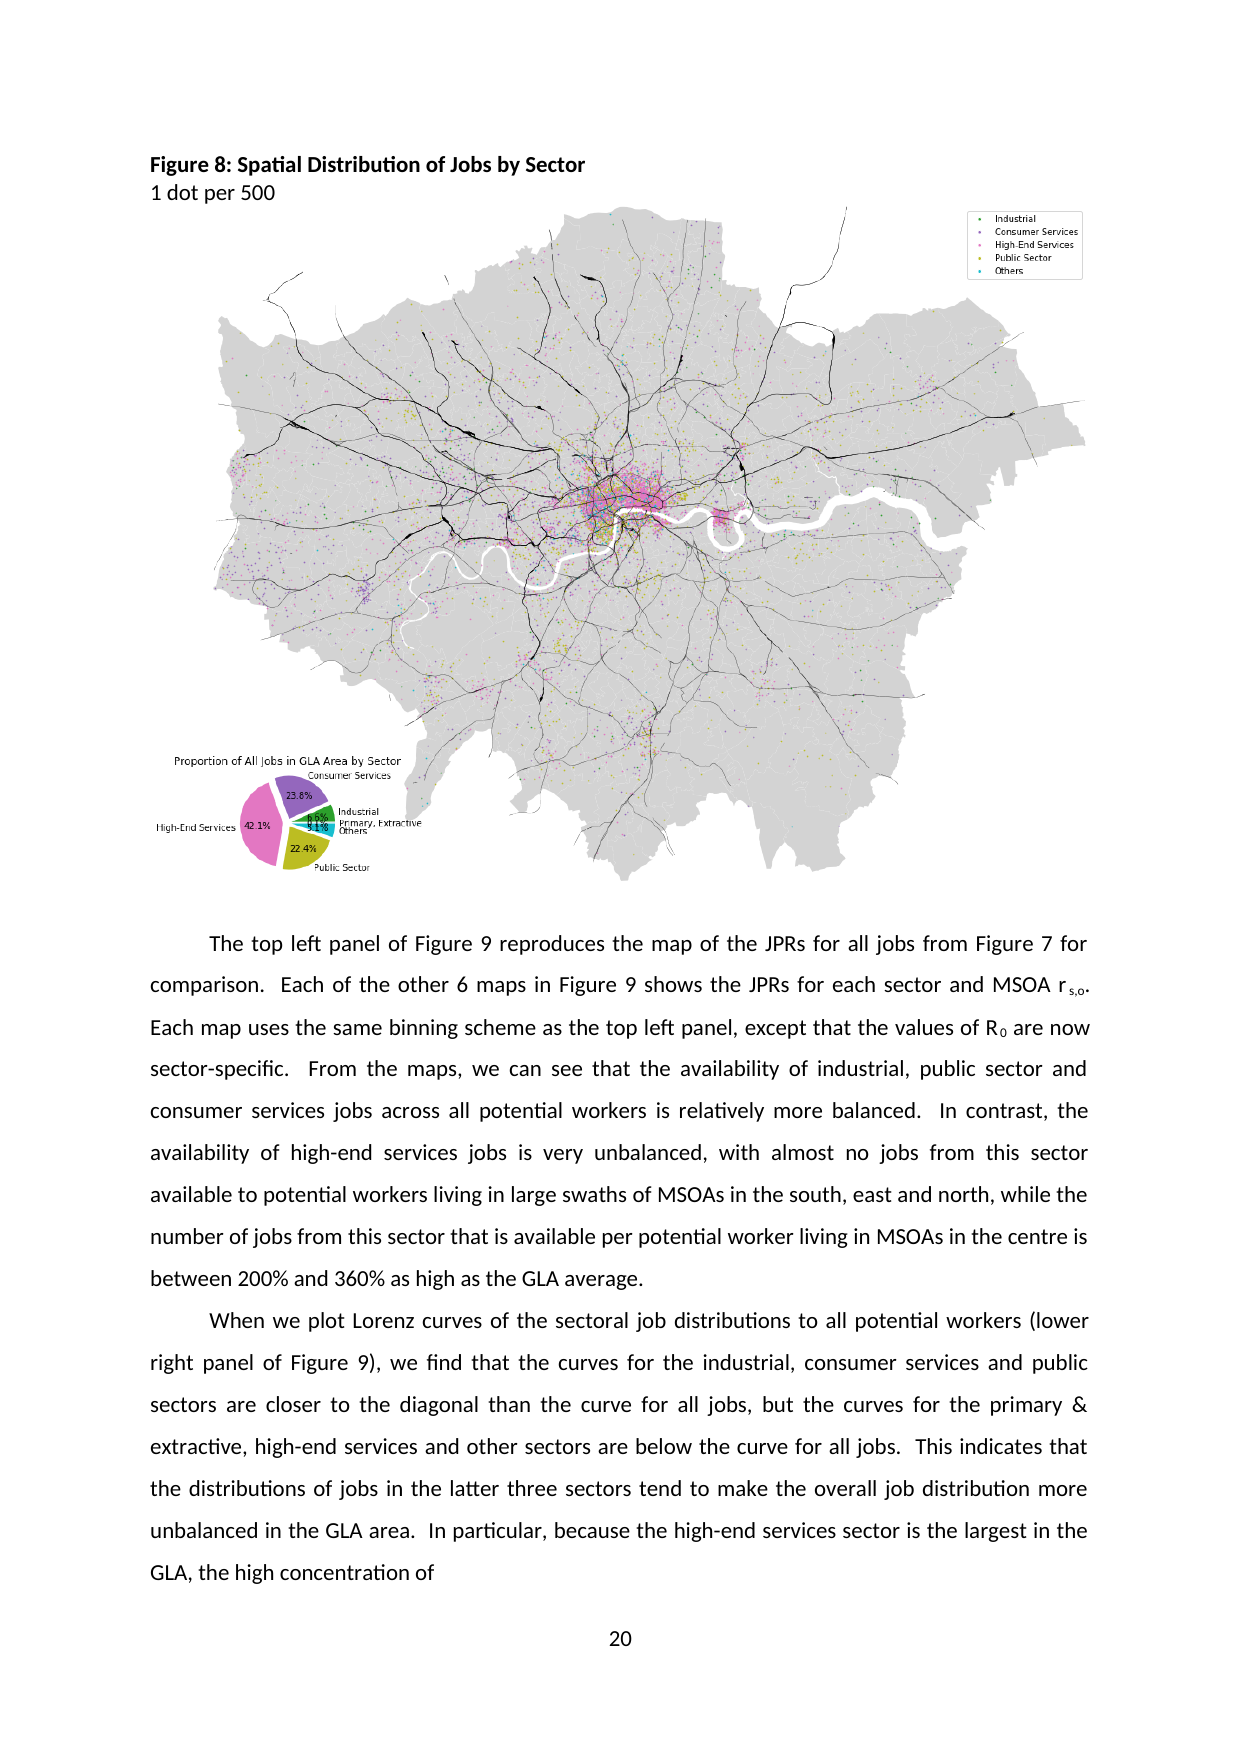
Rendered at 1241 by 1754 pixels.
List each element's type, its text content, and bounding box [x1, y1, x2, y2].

text 1 dot per 500 [150, 178, 1090, 206]
text When we plot Lorenz curves of the sectoral job distributions to all potential workers (lower right panel of Figure 9), we find that the curves for the industrial, consumer services and public sectors are closer to the diagonal than the curve for all jobs, but the curves for the primary & extractive, high-end services and other sectors are below the curve for all jobs. This indicates that the distributions of jobs in the latter three sectors tend to make the overall job distribution more unbalanced in the GLA area. In particular, because the high-end services sector is the largest in the GLA, the high concentration of [150, 1306, 1090, 1586]
text The top left panel of Figure 9 reproduces the map of the JPRs for all jobs from Figure 7 for comparison. Each of the other 6 maps in Figure 9 shows the JPRs for each sector and MSOA rs,o. Each map uses the same binning scheme as the top left panel, except that the values of R0 are now sector-specific. From the maps, we can see that the availability of industrial, public sector and consumer services jobs across all potential workers is relatively more balanced. In contrast, the availability of high-end services jobs is very unbalanced, with almost no jobs from this sector available to potential workers living in large swaths of MSOAs in the south, east and north, while the number of jobs from this sector that is available per potential worker living in MSOAs in the centre is between 200% and 360% as high as the GLA average. [150, 929, 1090, 1292]
picture [150, 206, 1091, 887]
text Figure 8: Spatial Distribution of Jobs by Sector [150, 150, 1090, 178]
